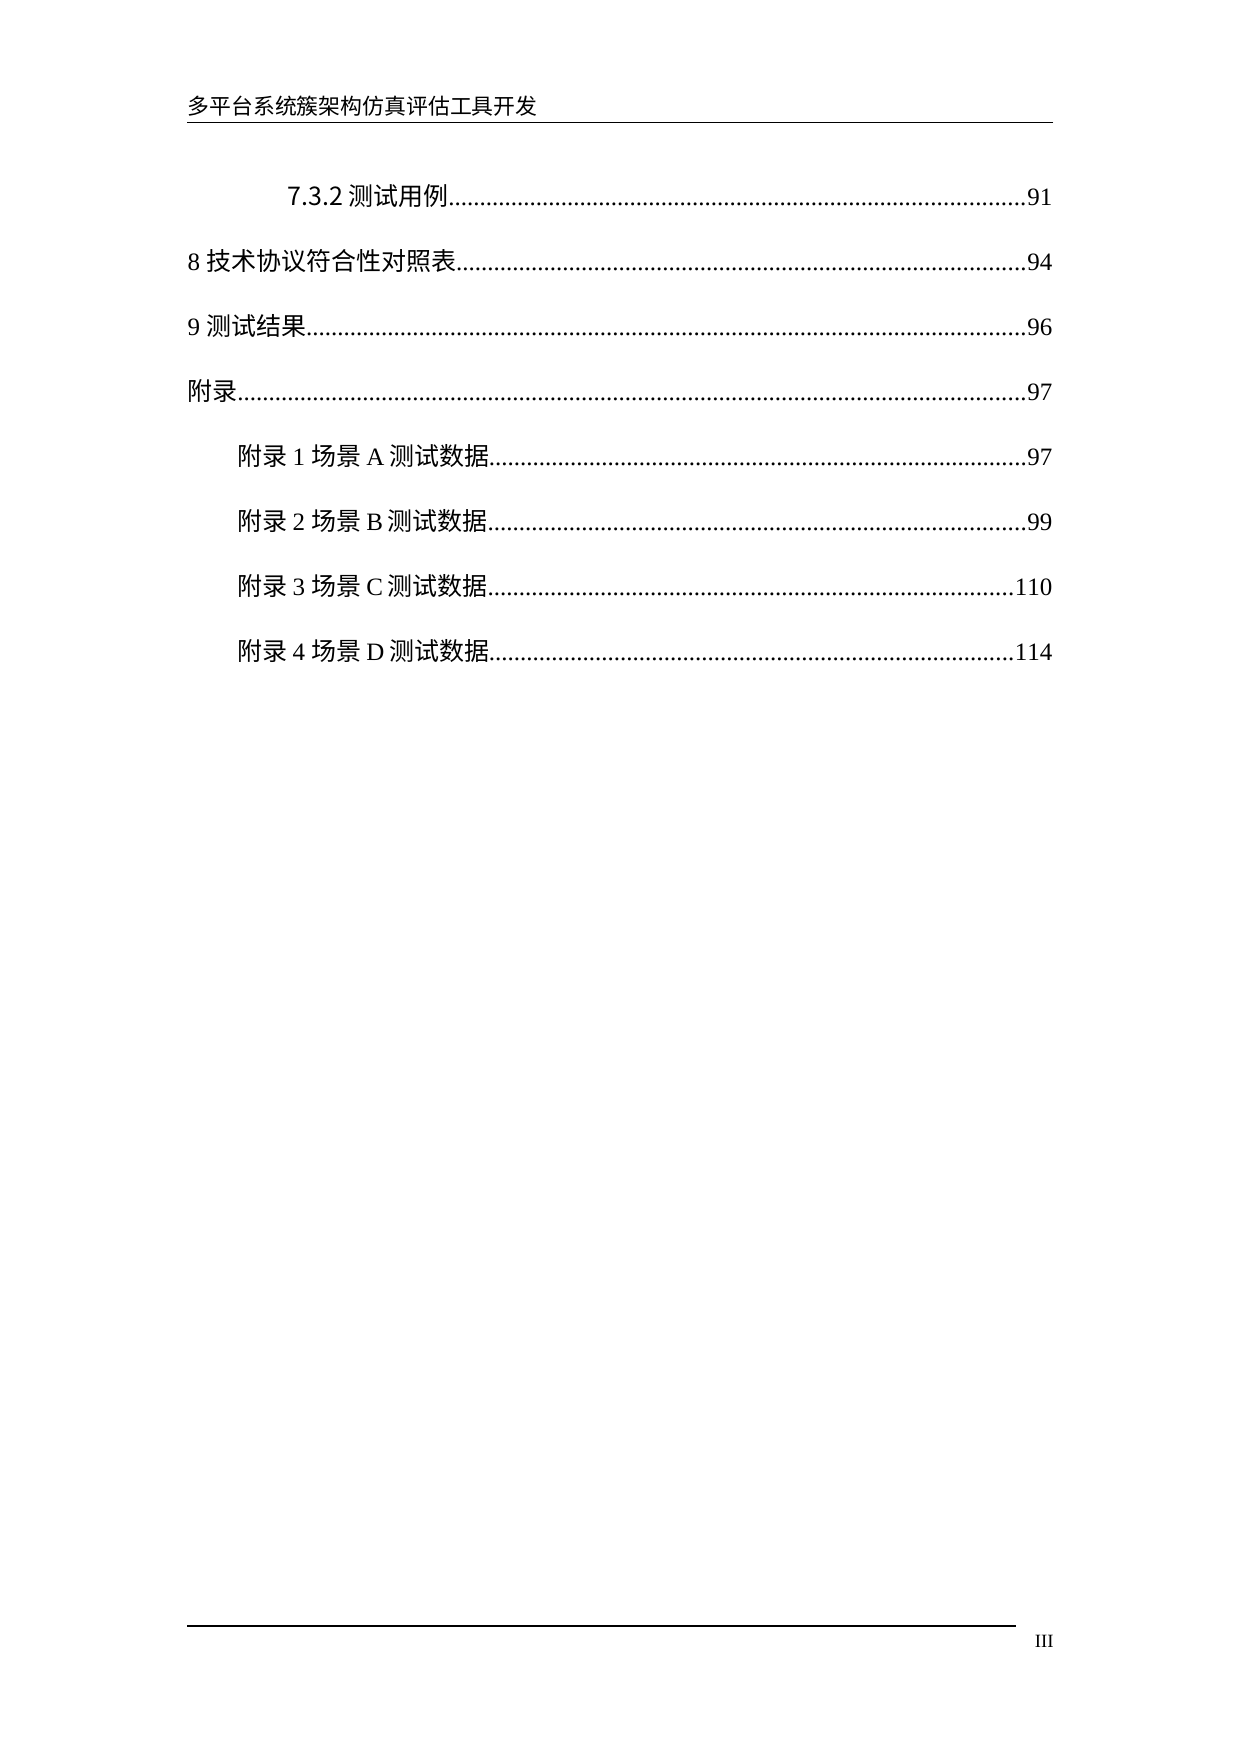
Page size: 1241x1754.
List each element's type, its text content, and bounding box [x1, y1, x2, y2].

text 8 技术协议符合性对照表 94 [187, 227, 1053, 292]
text 附录2 场景B测试数据 99 [237, 487, 1053, 552]
text 9 测试结果 96 [187, 292, 1053, 357]
text 7.3.2 测试用例 91 [287, 162, 1053, 227]
text 附录4 场景D测试数据 114 [237, 617, 1053, 682]
text 附录3 场景C测试数据 110 [237, 552, 1053, 617]
text 附录 97 [187, 357, 1053, 422]
text 附录1 场景A测试数据 97 [237, 422, 1053, 487]
